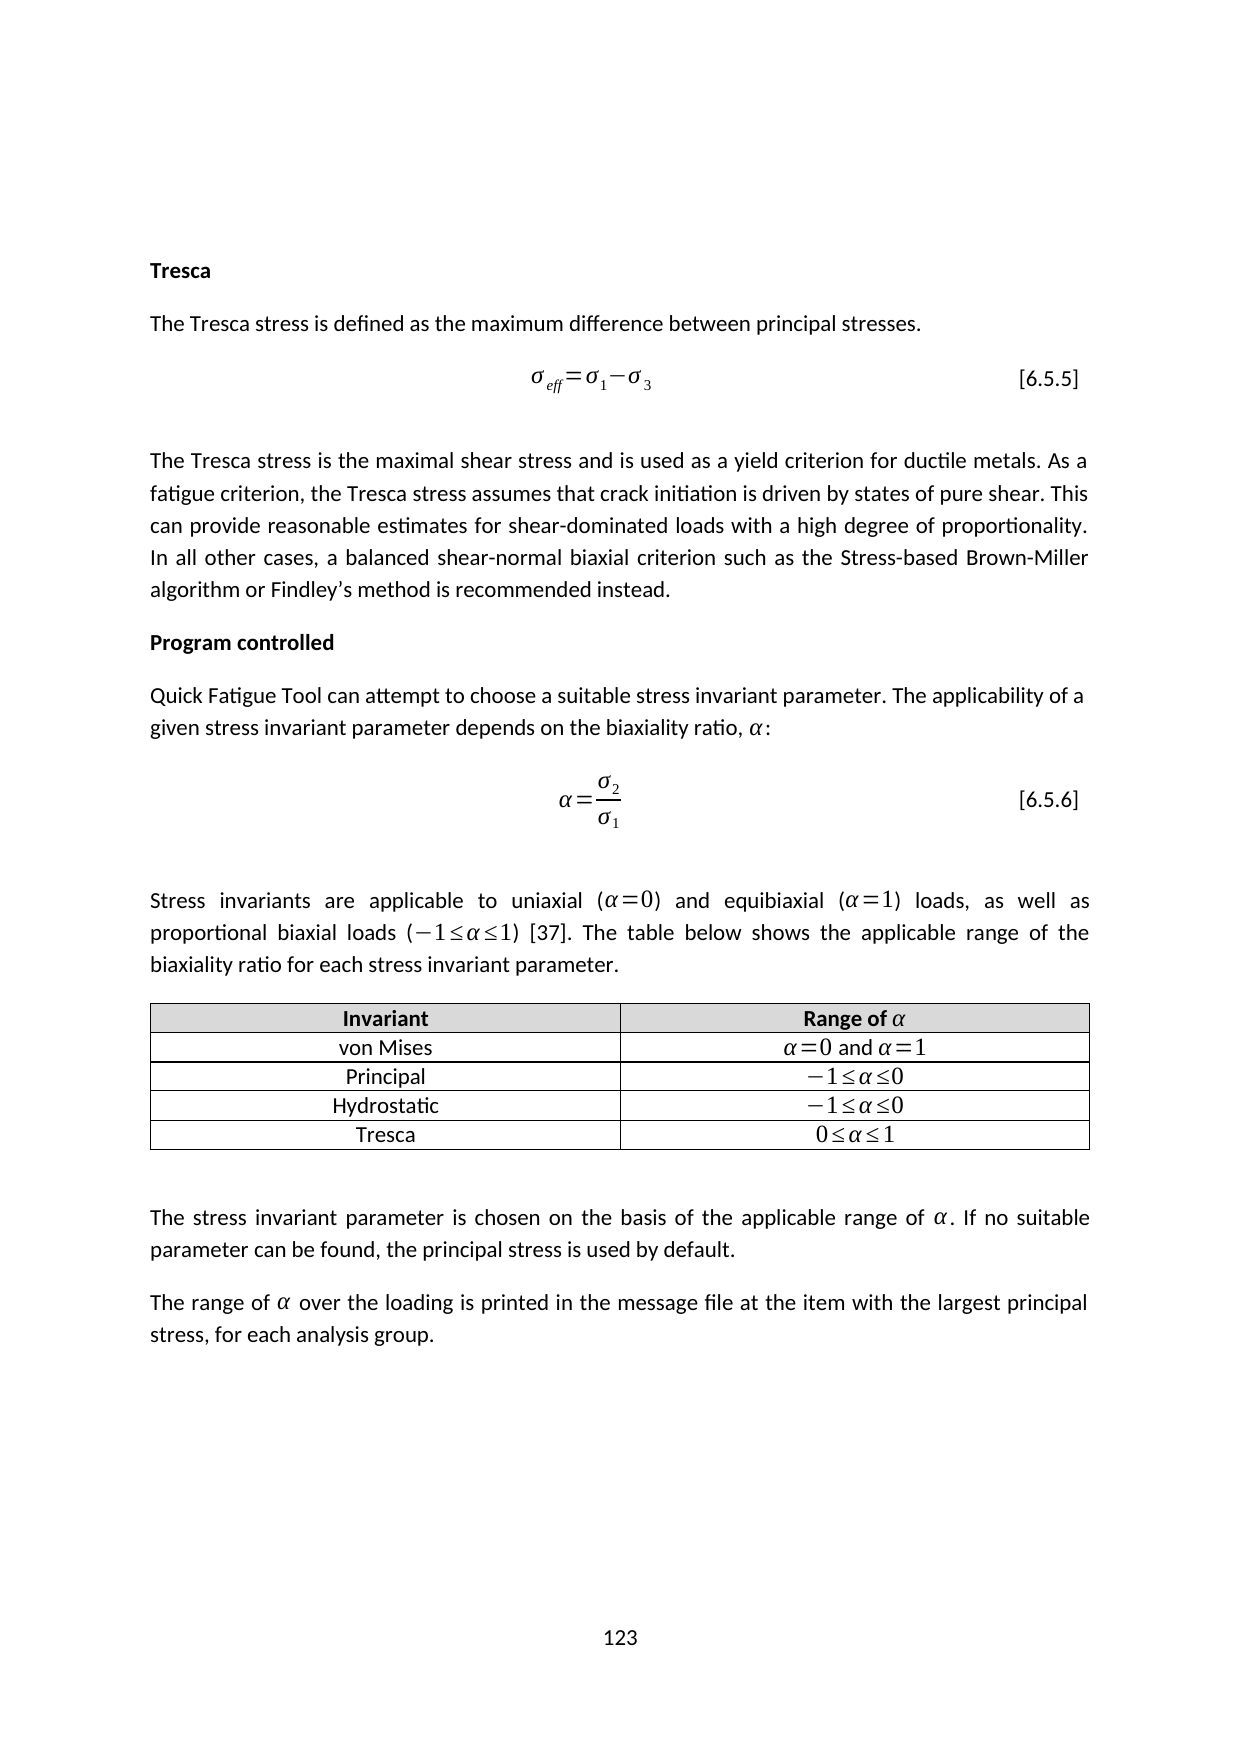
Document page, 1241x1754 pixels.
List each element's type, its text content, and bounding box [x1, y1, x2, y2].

text Program controlled [150, 628, 1090, 656]
text The range of over the loading is printed in the message file at the item with the largest principal stress, for each analysis group. [150, 1288, 1090, 1348]
text The Tresca stress is defined as the maximum difference between principal stresses. [150, 309, 1090, 337]
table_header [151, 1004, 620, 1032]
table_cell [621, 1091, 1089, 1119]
text Tresca [150, 256, 1090, 284]
text The stress invariant parameter is chosen on the basis of the applicable range of . If no suitable parameter can be found, the principal stress is used by default. [150, 1203, 1090, 1263]
text The Tresca stress is the maximal shear stress and is used as a yield criterion for ductile metals. As a fatigue criterion, the Tresca stress assumes that crack initiation is driven by states of pure shear. This can provide reasonable estimates for shear-dominated loads with a high degree of proportionality. In all other cases, a balanced shear-normal biaxial criterion such as the Stress-based Brown-Miller algorithm or Findley’s method is recommended instead. [150, 446, 1090, 603]
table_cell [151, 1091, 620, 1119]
text Stress invariants are applicable to uniaxial () and equibiaxial () loads, as well as proportional biaxial loads (). The table below shows the applicable range of the biaxiality ratio for each stress invariant parameter. [150, 886, 1090, 978]
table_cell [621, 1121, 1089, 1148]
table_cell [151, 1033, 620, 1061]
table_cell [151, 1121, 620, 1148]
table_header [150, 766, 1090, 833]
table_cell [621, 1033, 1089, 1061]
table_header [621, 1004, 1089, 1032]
text Quick Fatigue Tool can attempt to choose a suitable stress invariant parameter. The applicability of a given stress invariant parameter depends on the biaxiality ratio, : [150, 681, 1090, 741]
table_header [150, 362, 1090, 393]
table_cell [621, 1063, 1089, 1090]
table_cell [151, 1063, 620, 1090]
